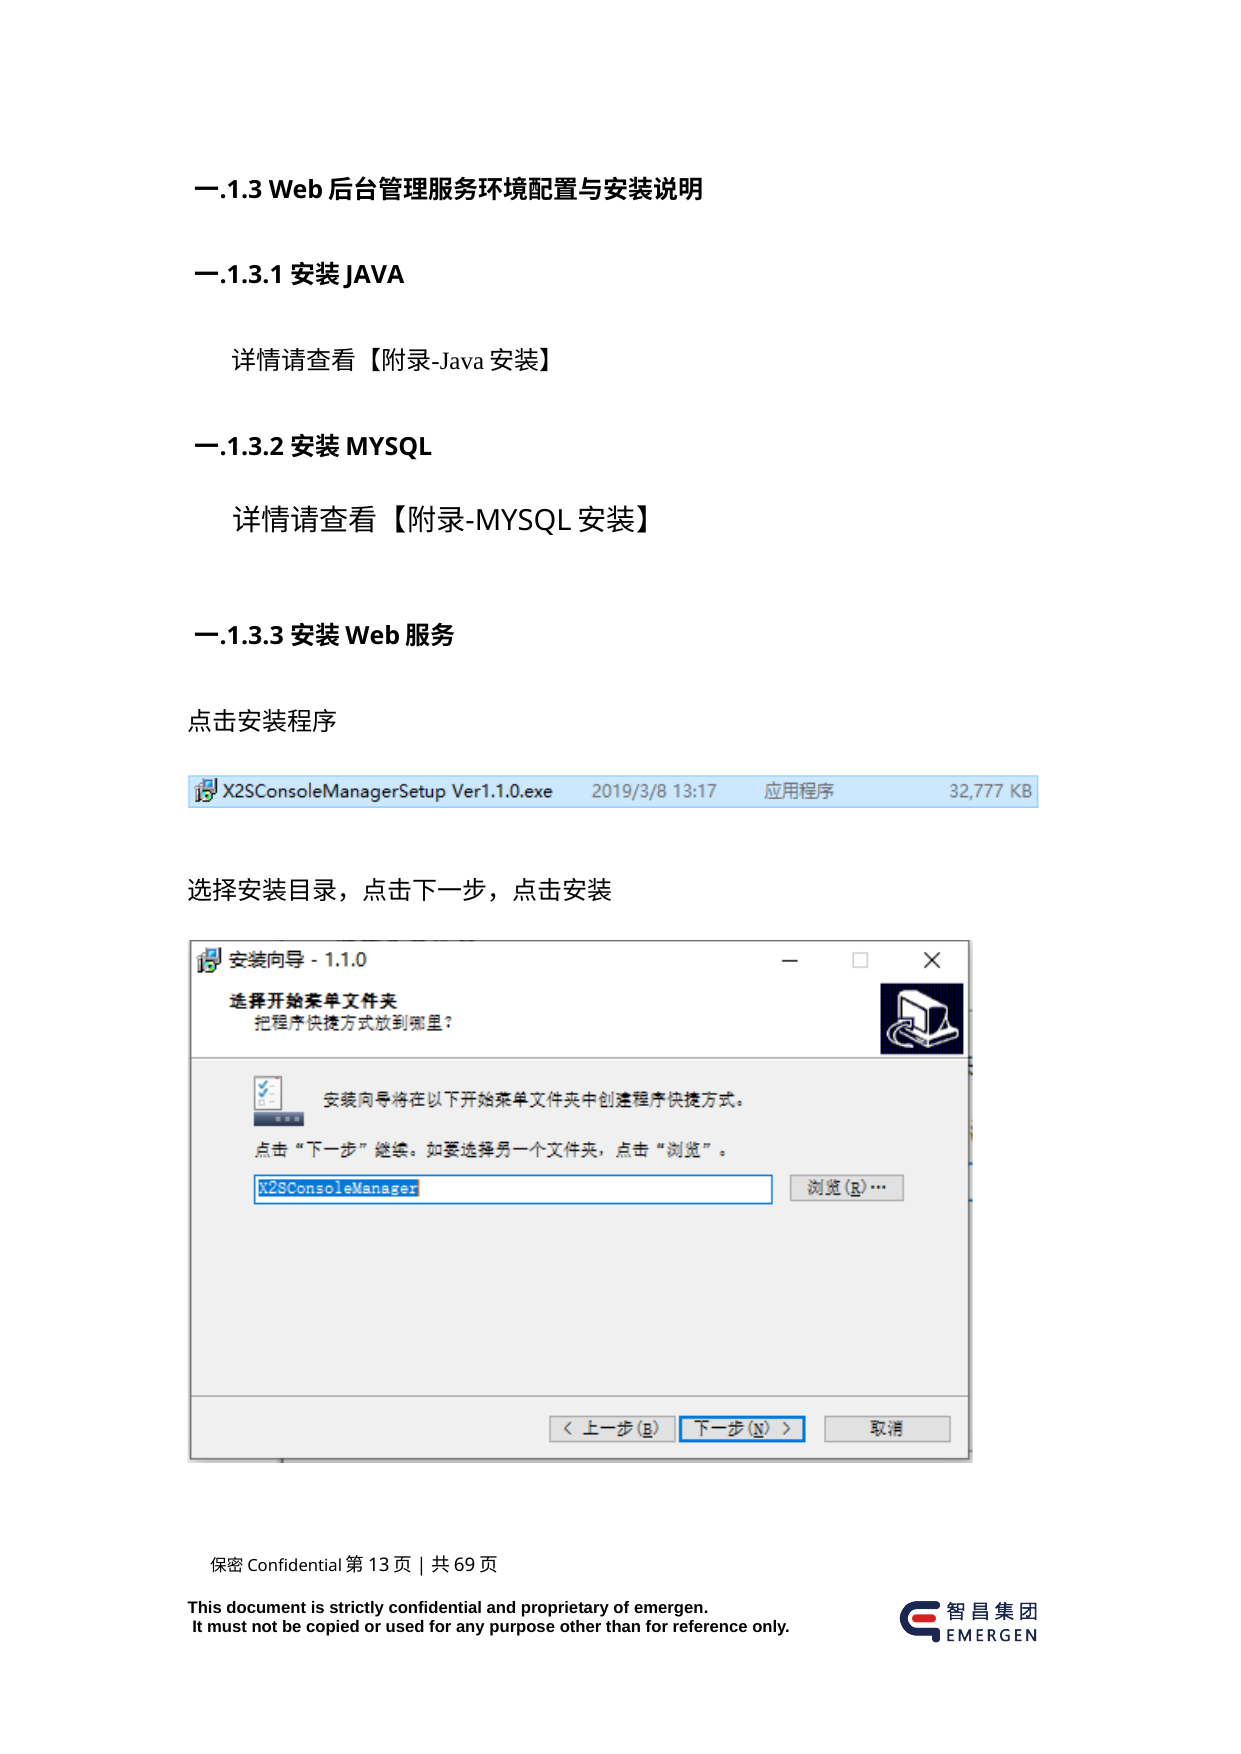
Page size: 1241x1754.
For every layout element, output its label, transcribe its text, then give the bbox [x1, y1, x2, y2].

picture [871, 1550, 1064, 1689]
picture [187, 940, 973, 1463]
text 详情请查看【附录-Java安装】 [187, 324, 1053, 392]
subtitle Web后台管理服务环境配置与安装说明 [194, 153, 1053, 221]
text 点击安装程序 [187, 686, 1053, 754]
subtitle 安装MYSQL [194, 411, 1053, 478]
picture [187, 772, 1053, 808]
subtitle 安装JAVA [194, 238, 1053, 306]
subtitle 安装Web服务 [194, 600, 1053, 668]
text 选择安装目录，点击下一步，点击安装 [187, 854, 1053, 922]
list 详情请查看【附录-MYSQL安装】 [232, 497, 1038, 539]
